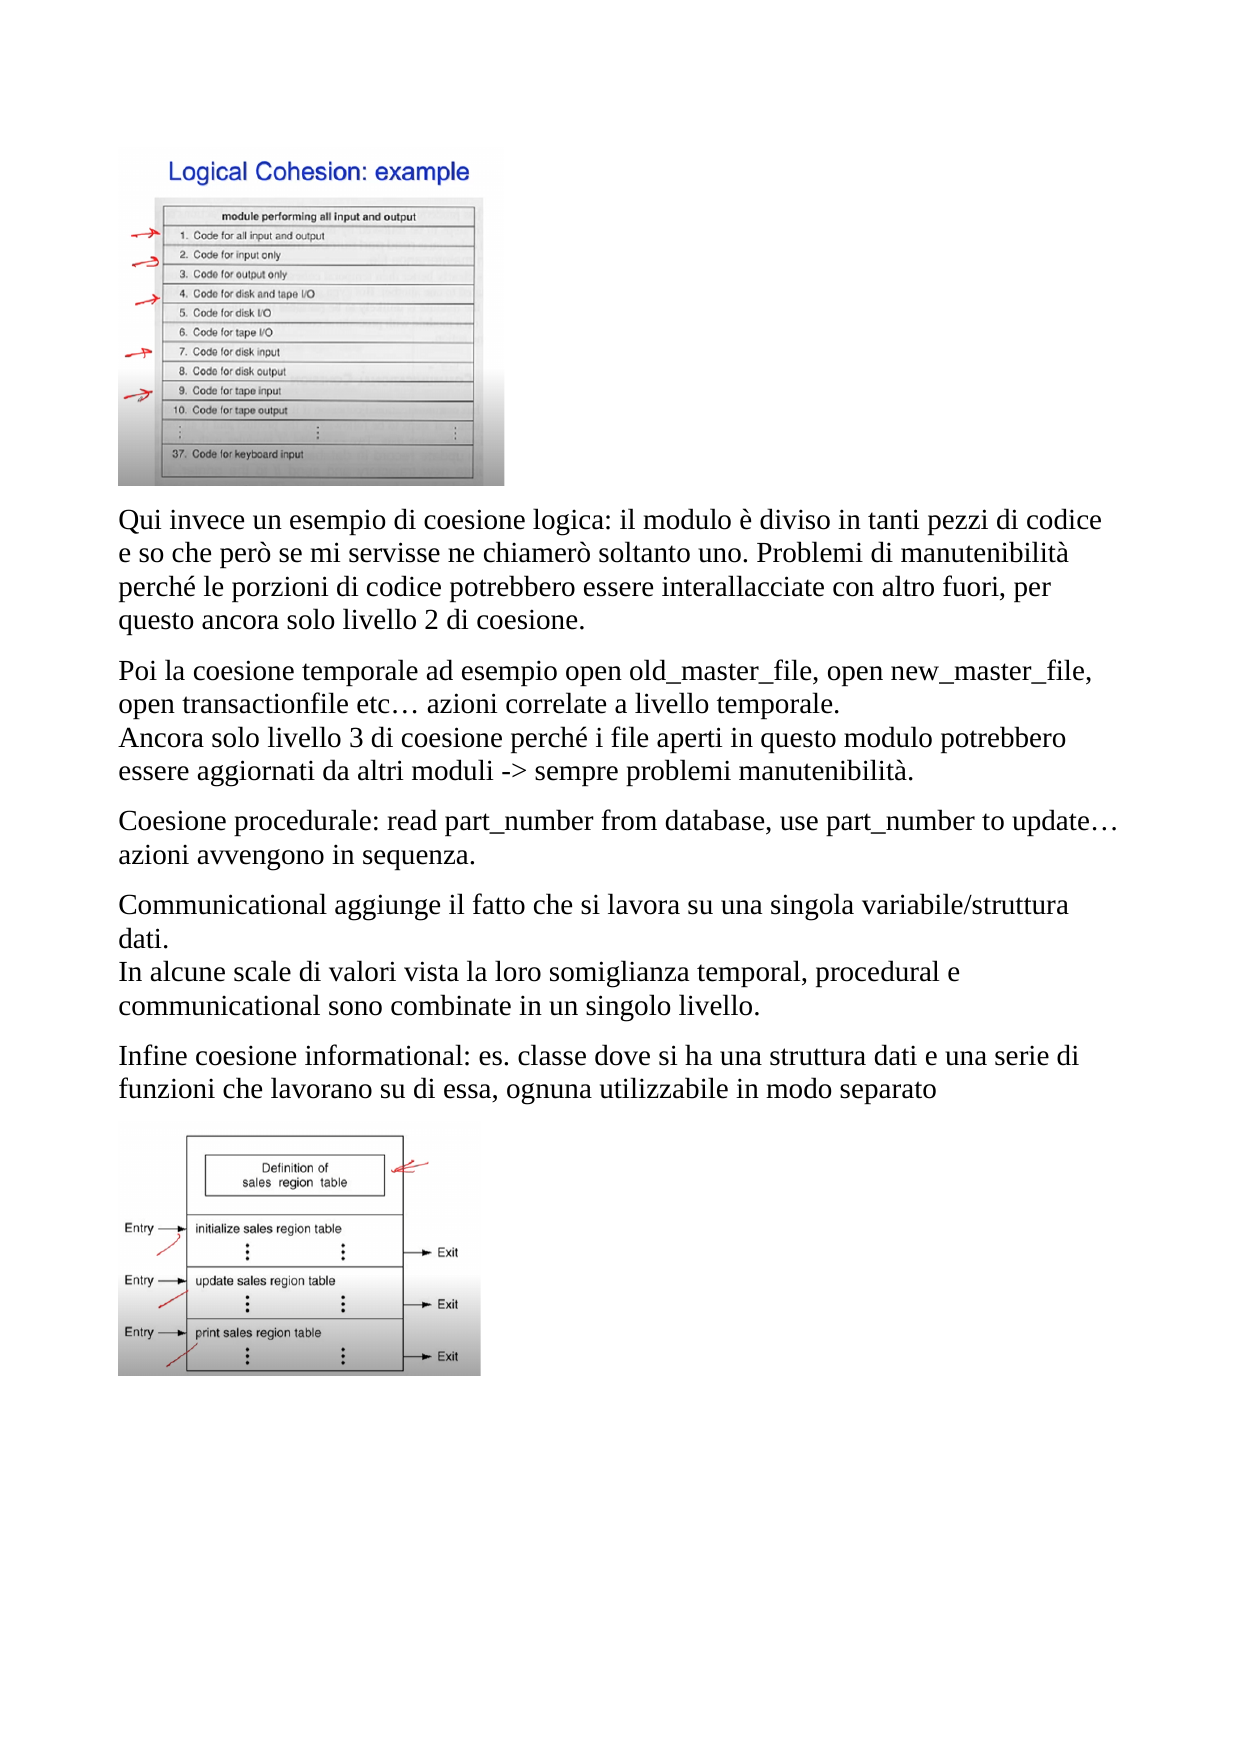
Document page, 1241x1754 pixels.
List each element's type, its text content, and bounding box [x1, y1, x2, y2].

text Poi la coesione temporale ad esempio open old_master_file, open new_master_file, open transactionfile etc… azioni correlate a livello temporale. Ancora solo livello 3 di coesione perché i file aperti in questo modulo potrebbero essere aggiornati da altri moduli -> sempre problemi manutenibilità. [118, 653, 1122, 787]
text Qui invece un esempio di coesione logica: il modulo è diviso in tanti pezzi di codice e so che però se mi servisse ne chiamerò soltanto uno. Problemi di manutenibilità perché le porzioni di codice potrebbero essere interallacciate con altro fuori, per questo ancora solo livello 2 di coesione. [118, 502, 1122, 636]
text Coesione procedurale: read part_number from database, use part_number to update… azioni avvengono in sequenza. [118, 803, 1122, 871]
picture [118, 1121, 481, 1376]
picture [118, 147, 505, 486]
text Infine coesione informational: es. classe dove si ha una struttura dati e una serie di funzioni che lavorano su di essa, ognuna utilizzabile in modo separato [118, 1038, 1122, 1105]
text Communicational aggiunge il fatto che si lavora su una singola variabile/struttura dati. In alcune scale di valori vista la loro somiglianza temporal, procedural e communicational sono combinate in un singolo livello. [118, 887, 1122, 1021]
